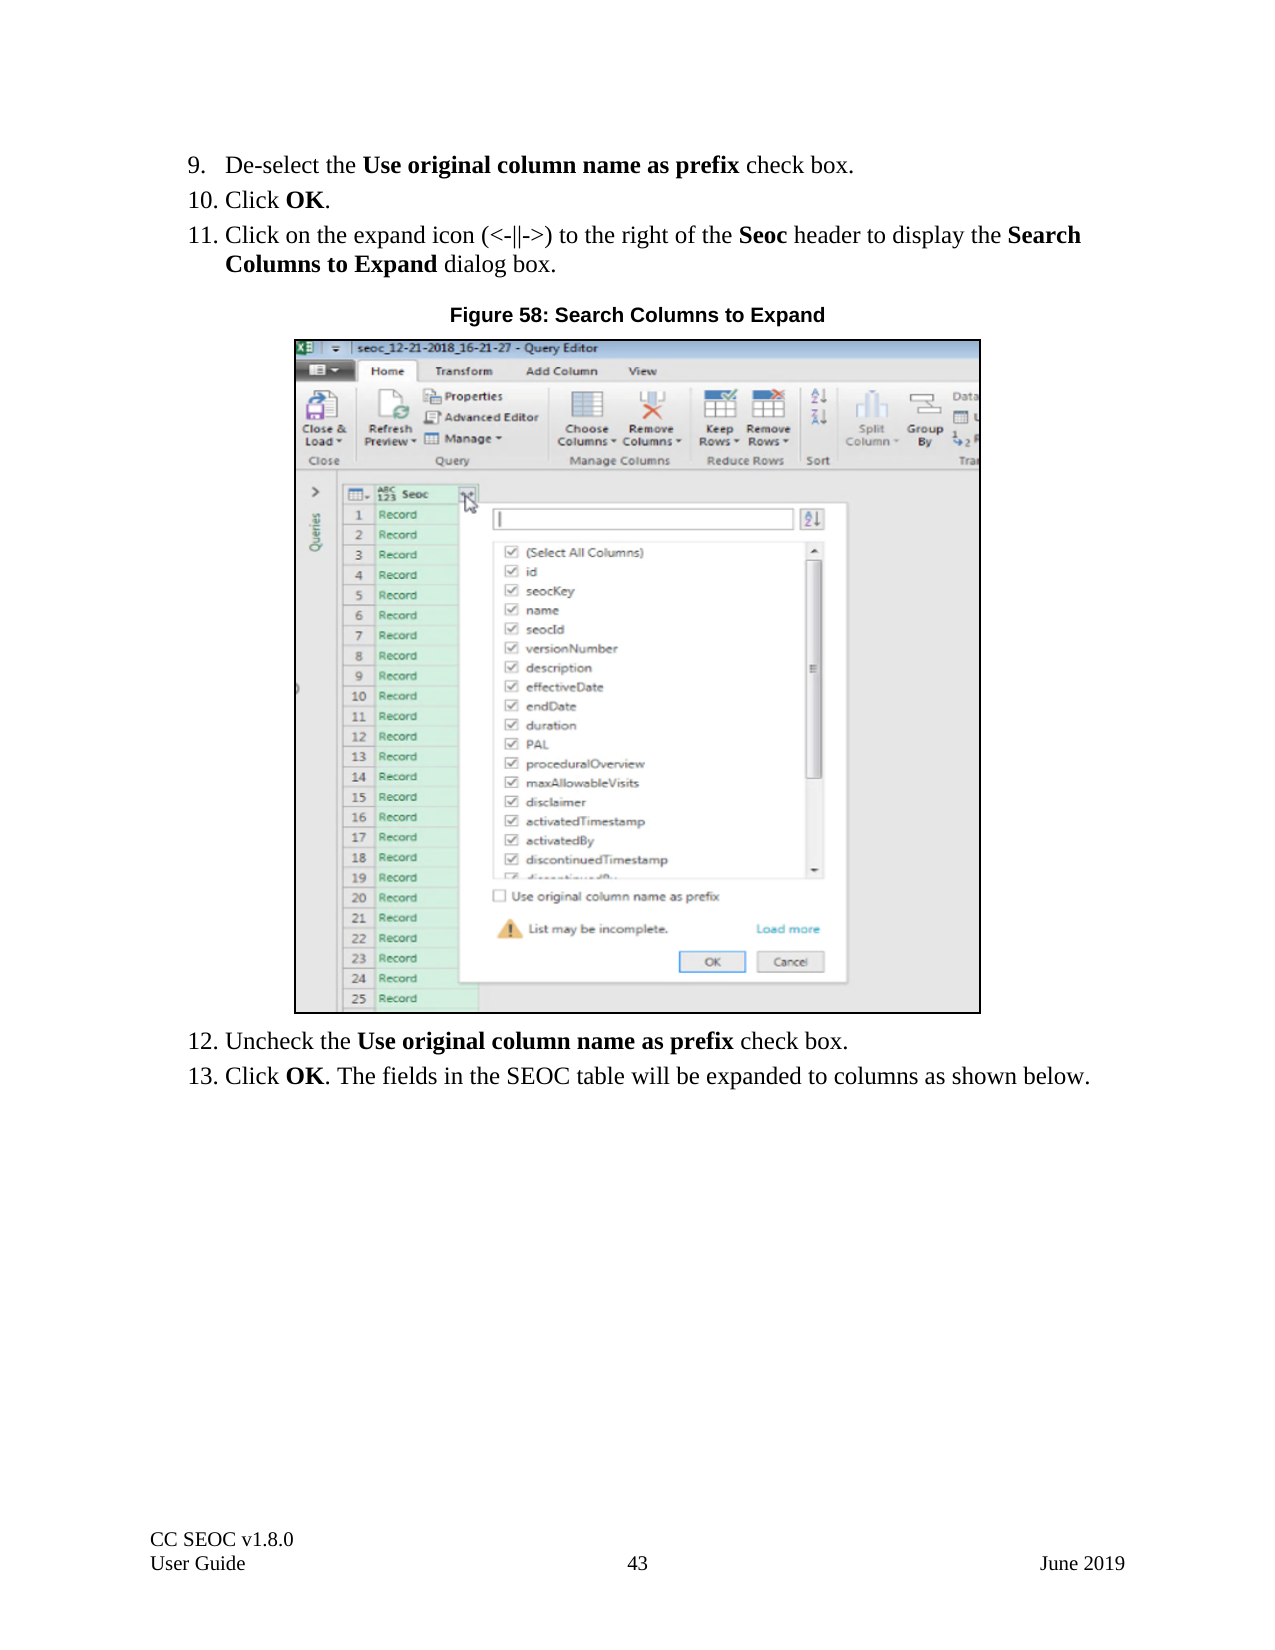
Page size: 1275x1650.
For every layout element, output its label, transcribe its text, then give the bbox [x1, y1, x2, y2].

picture [296, 341, 979, 1012]
text Click on the expand icon (<-||->) to the right of the Seoc header to display the Search Columns to Expand dialog box. [187, 220, 1125, 277]
text Figure 58: Search Columns to Expand [150, 302, 1125, 326]
text Click OK. The fields in the SEOC table will be expanded to columns as shown below. [187, 1061, 1125, 1090]
text Click OK. [187, 185, 1125, 214]
text De-select the Use original column name as prefix check box. [187, 150, 1125, 179]
text Uncheck the Use original column name as prefix check box. [187, 1026, 1125, 1055]
